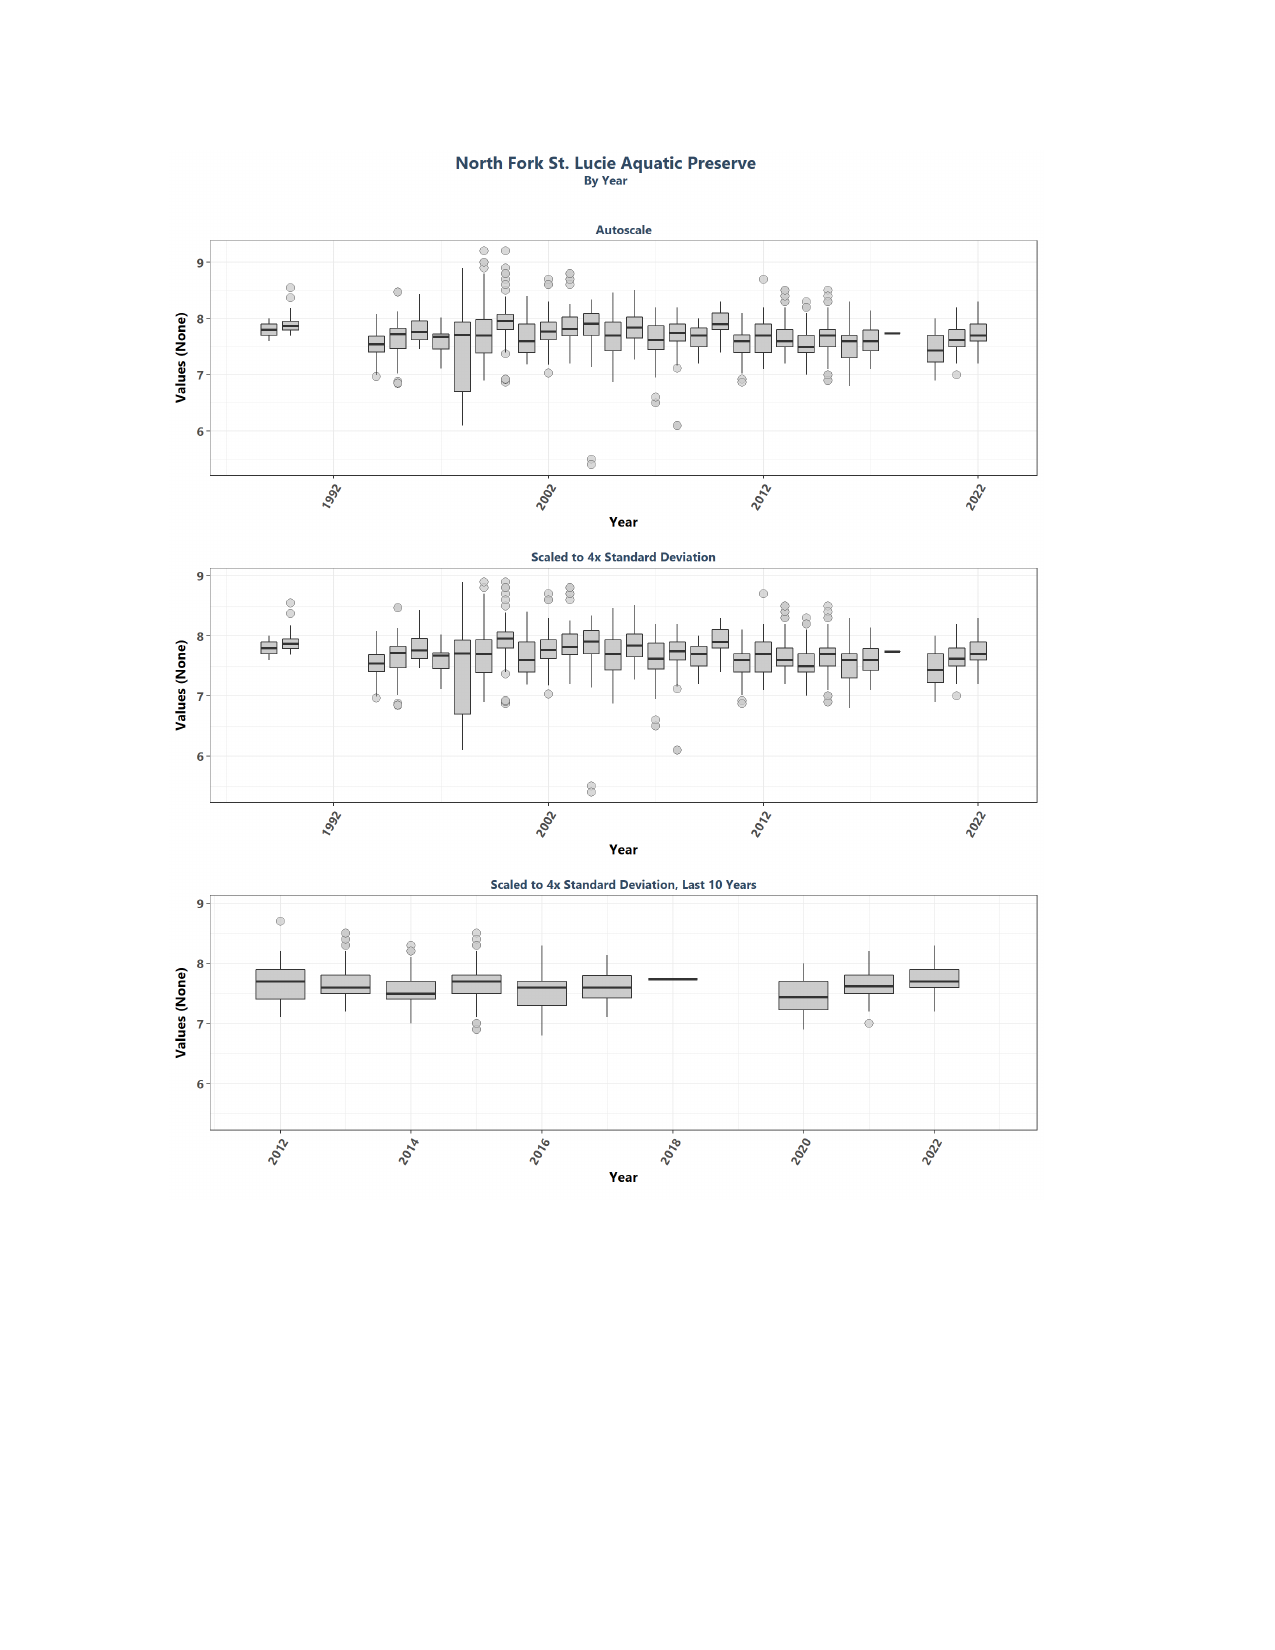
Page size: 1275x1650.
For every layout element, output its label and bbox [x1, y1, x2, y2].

picture [168, 150, 1044, 1200]
